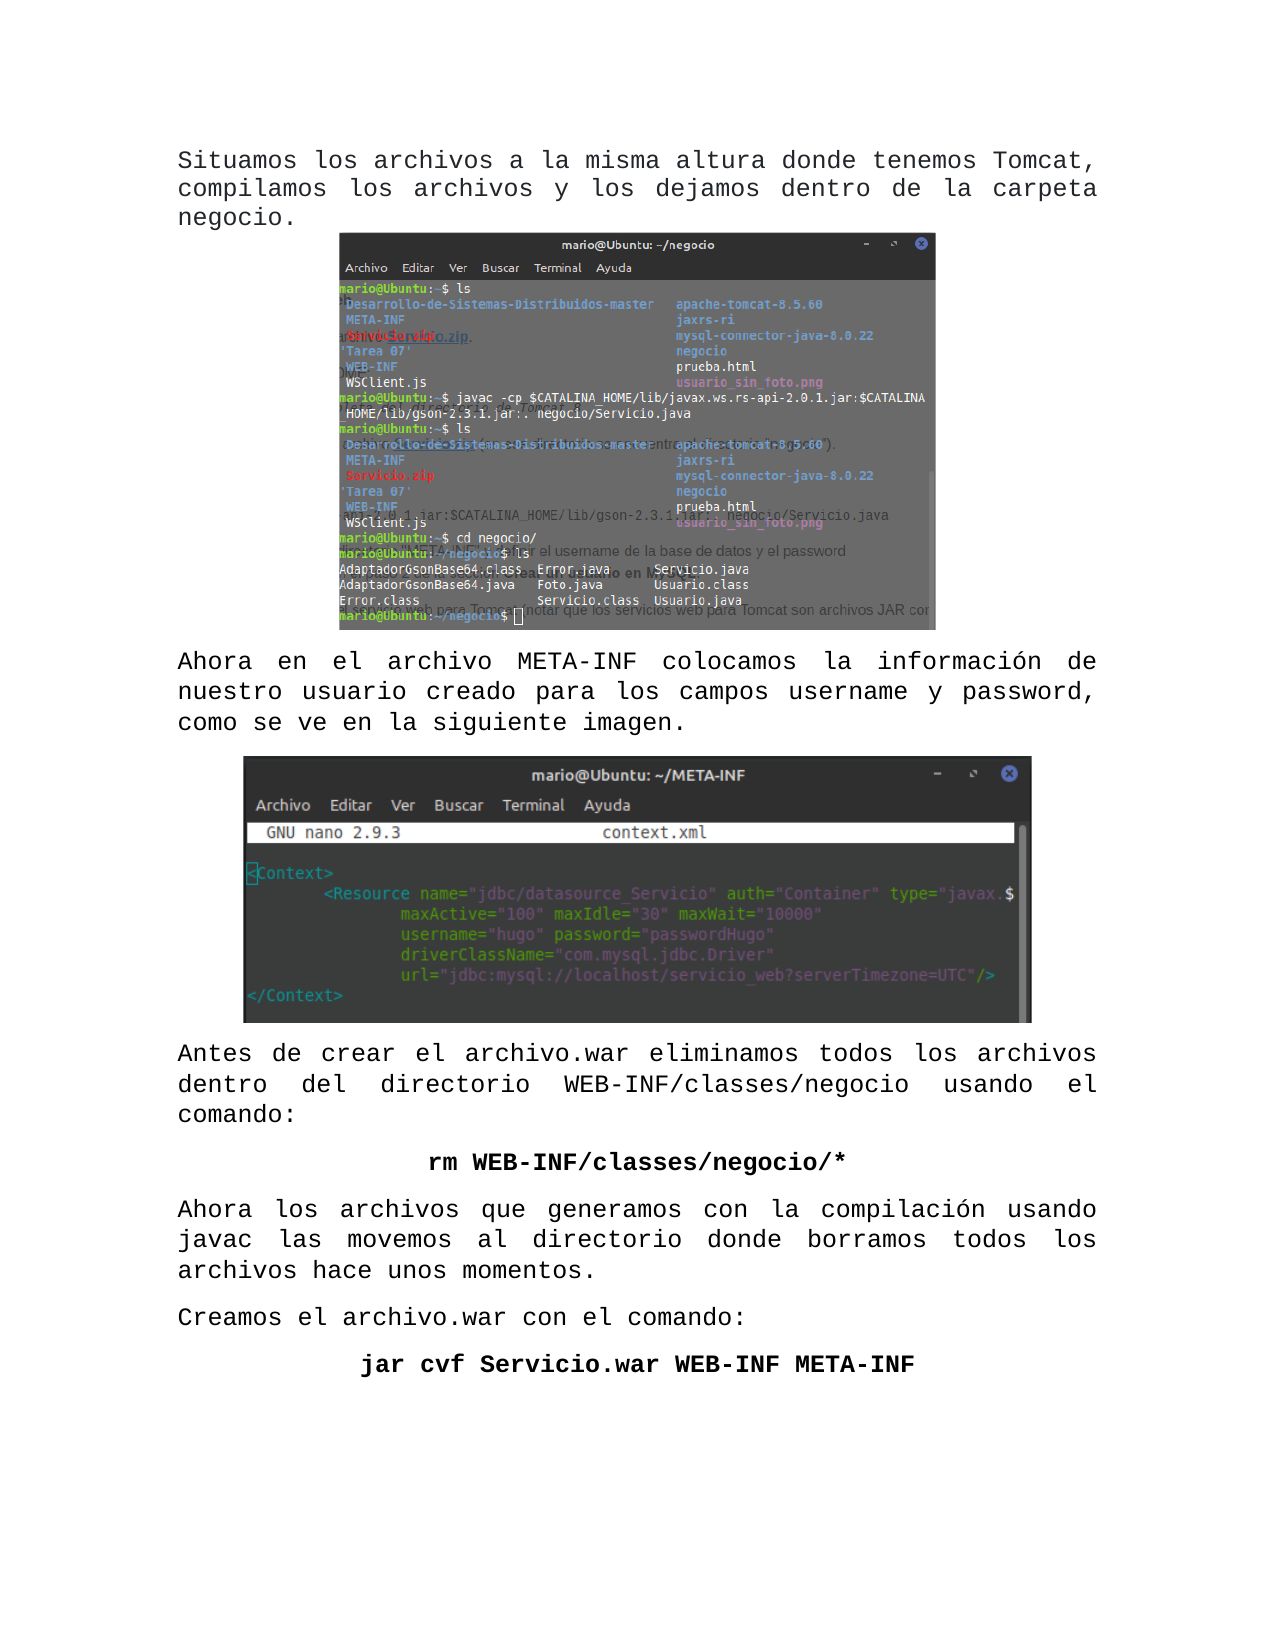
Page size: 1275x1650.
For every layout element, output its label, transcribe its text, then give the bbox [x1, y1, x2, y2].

text Situamos los archivos a la misma altura donde tenemos Tomcat, compilamos los archivos y los dejamos dentro de la carpeta negocio. [177, 148, 1098, 233]
text jar cvf Servicio.war WEB-INF META-INF [177, 1352, 1098, 1380]
picture [243, 756, 1032, 1023]
text Antes de crear el archivo.war eliminamos todos los archivos dentro del directorio WEB-INF/classes/negocio usando el comando: [177, 1041, 1098, 1130]
picture [339, 232, 936, 630]
text Ahora en el archivo META-INF colocamos la información de nuestro usuario creado para los campos username y password, como se ve en la siguiente imagen. [177, 648, 1098, 738]
text Creamos el archivo.war con el comando: [177, 1305, 1098, 1333]
text rm WEB-INF/classes/negocio/* [177, 1149, 1098, 1178]
text Ahora los archivos que generamos con la compilación usando javac las movemos al directorio donde borramos todos los archivos hace unos momentos. [177, 1196, 1098, 1286]
